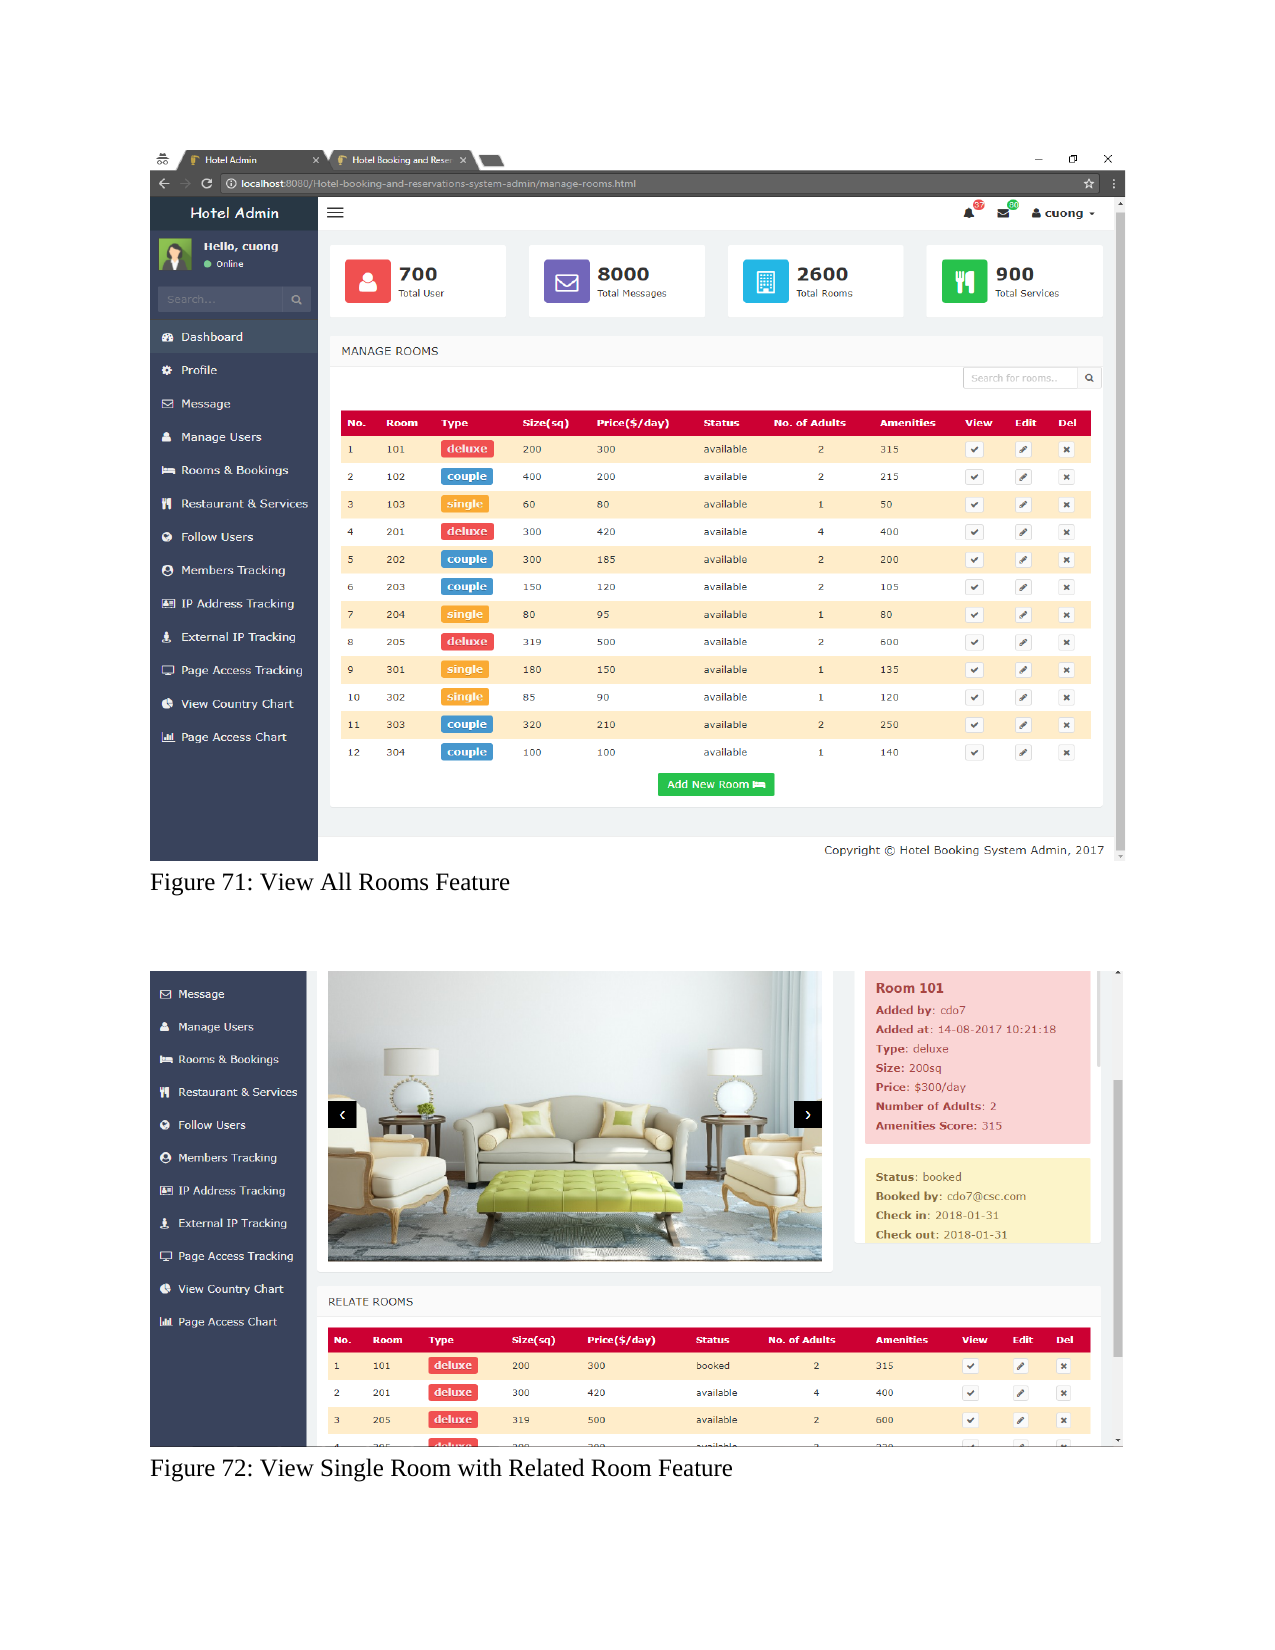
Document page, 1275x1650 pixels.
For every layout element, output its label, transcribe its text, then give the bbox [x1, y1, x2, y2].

text Figure 71: View All Rooms Feature [150, 867, 1125, 895]
picture [150, 150, 1125, 861]
text Figure 72: View Single Room with Related Room Feature [150, 1453, 1125, 1482]
picture [150, 971, 1123, 1447]
